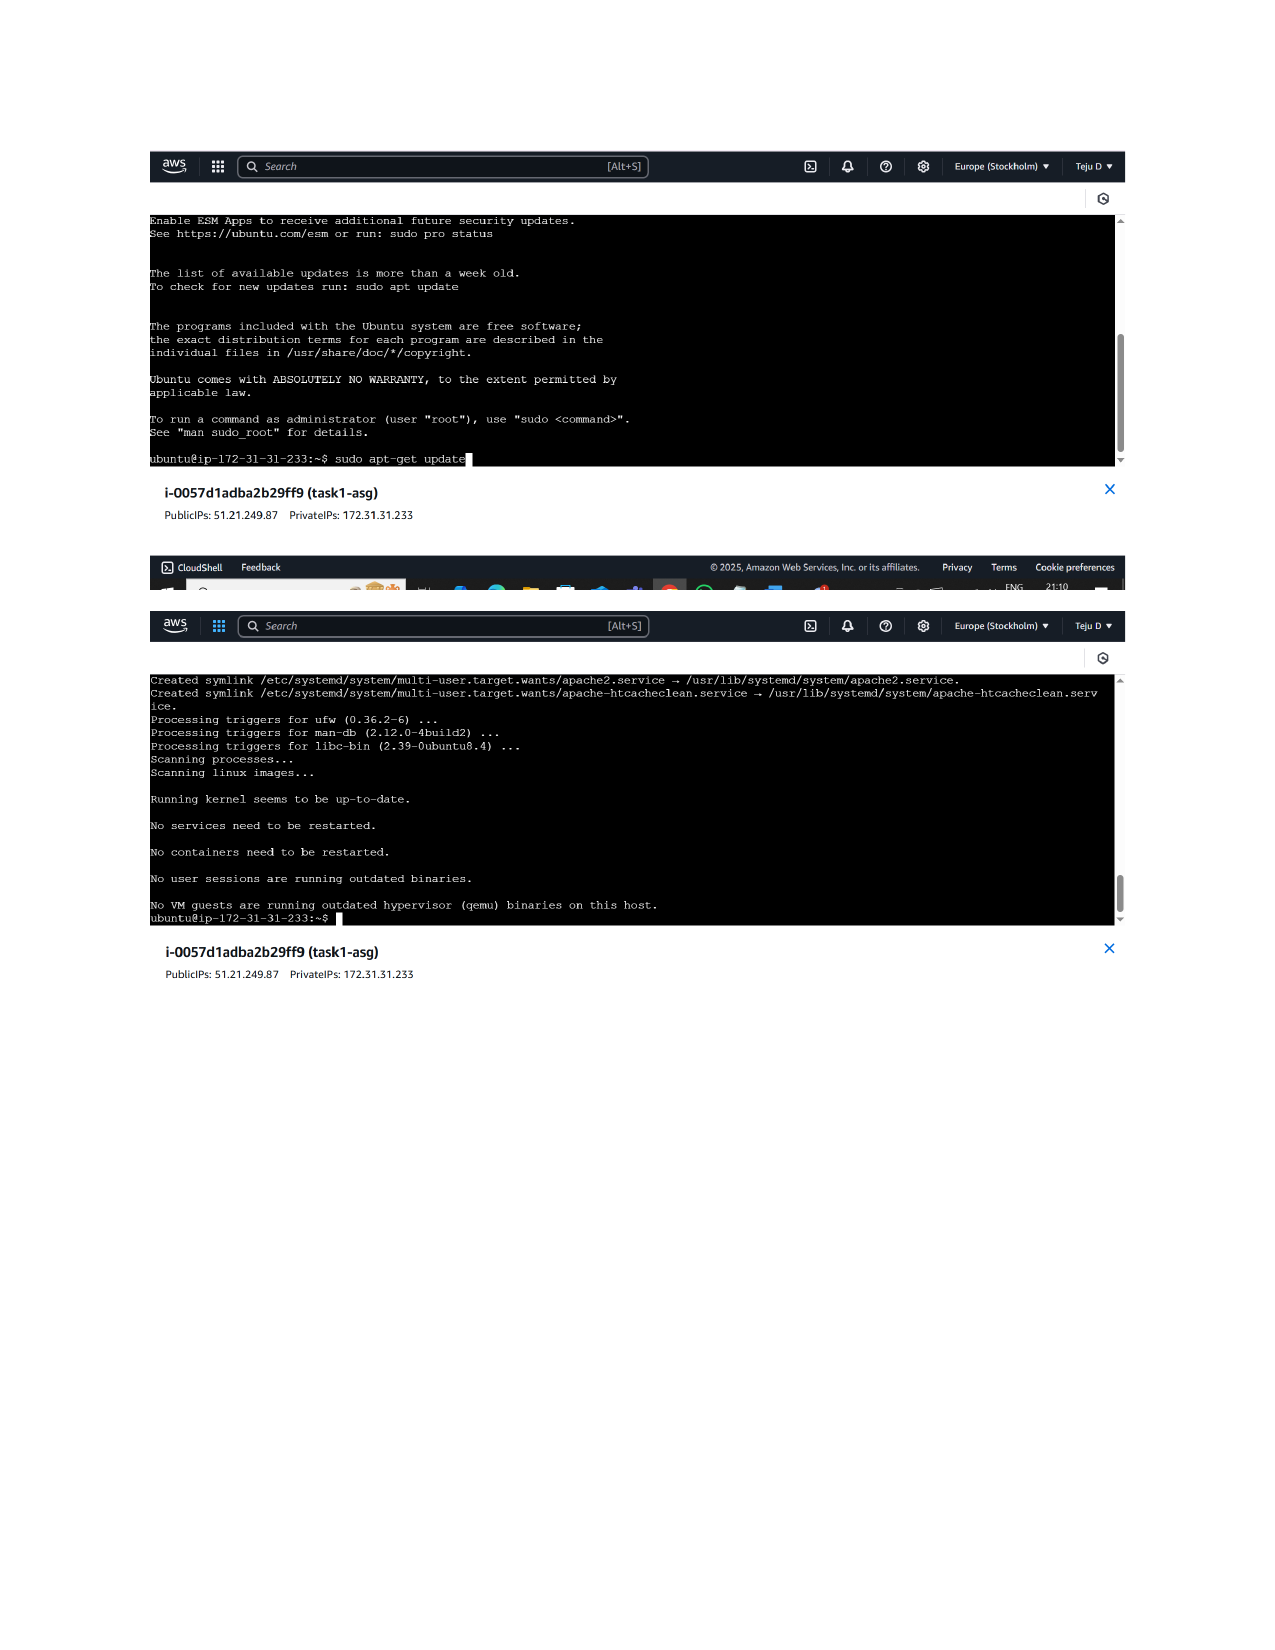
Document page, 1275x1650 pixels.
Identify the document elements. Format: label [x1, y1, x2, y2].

picture [150, 150, 1125, 590]
picture [150, 611, 1125, 1007]
